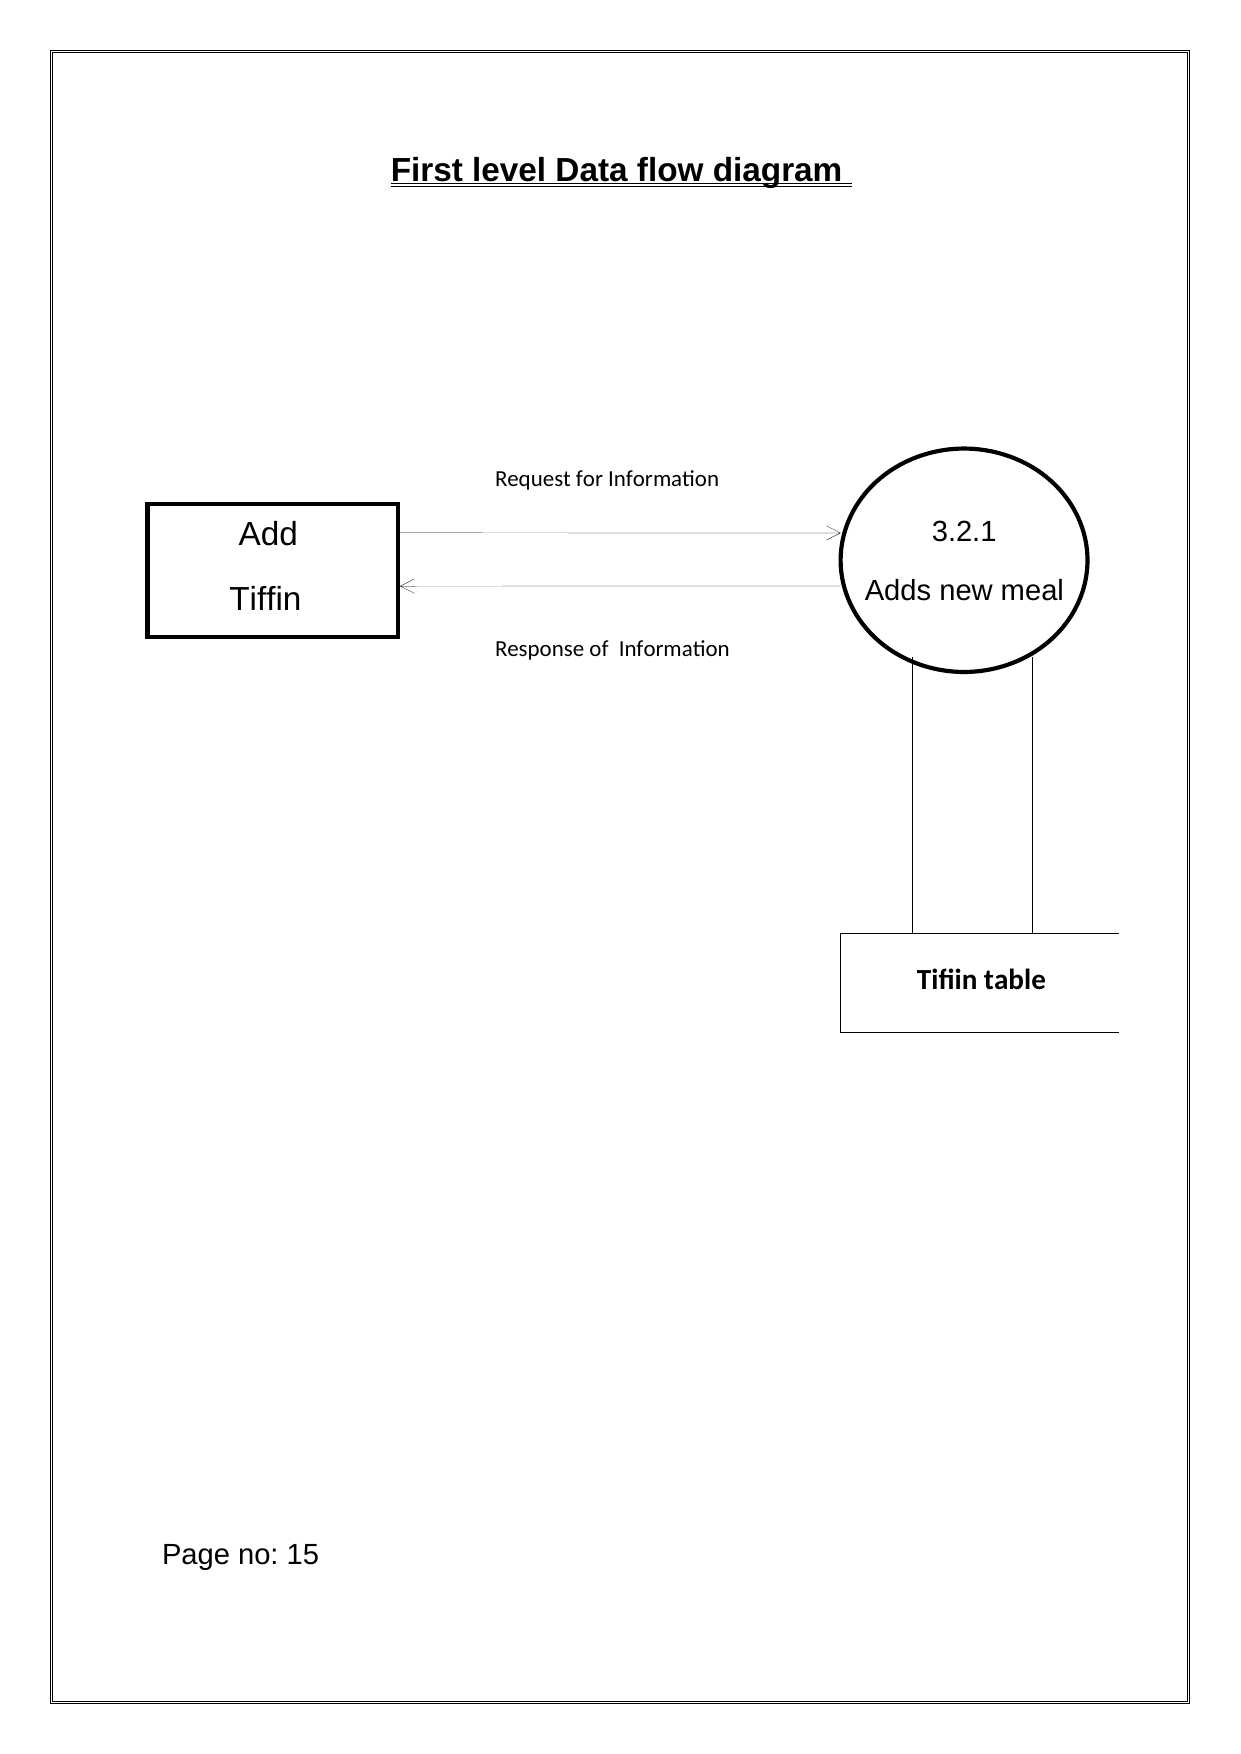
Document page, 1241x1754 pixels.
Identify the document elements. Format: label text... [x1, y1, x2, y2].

text First level Data flow diagram [300, 150, 1090, 188]
